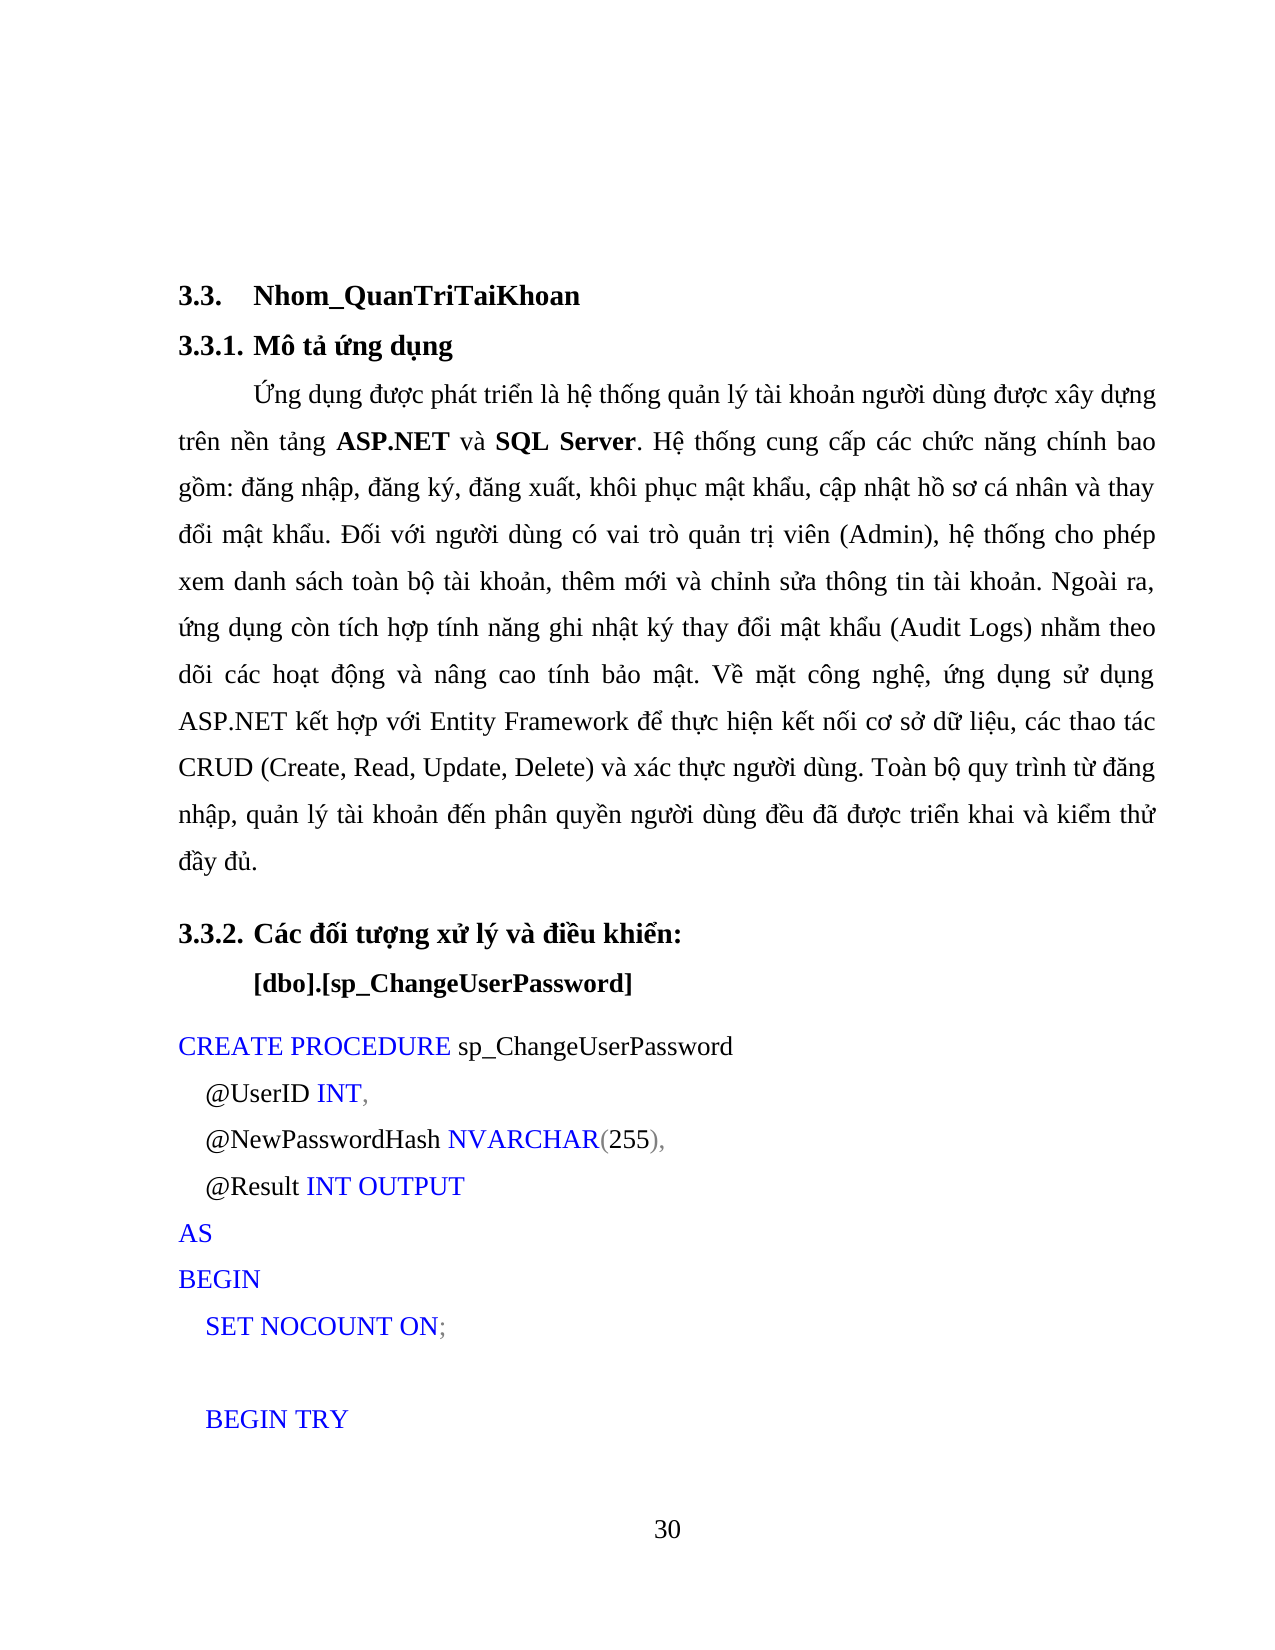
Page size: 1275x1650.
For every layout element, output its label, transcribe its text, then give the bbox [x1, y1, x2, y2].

text SET NOCOUNT ON; [178, 1310, 1157, 1341]
text Ứng dụng được phát triển là hệ thống quản lý tài khoản người dùng được xây dựng trên nền tảng ASP.NET và SQL Server. Hệ thống cung cấp các chức năng chính bao gồm: đăng nhập, đăng ký, đăng xuất, khôi phục mật khẩu, cập nhật hồ sơ cá nhân và thay đổi mật khẩu. Đối với người dùng có vai trò quản trị viên (Admin), hệ thống cho phép xem danh sách toàn bộ tài khoản, thêm mới và chỉnh sửa thông tin tài khoản. Ngoài ra, ứng dụng còn tích hợp tính năng ghi nhật ký thay đổi mật khẩu (Audit Logs) nhằm theo dõi các hoạt động và nâng cao tính bảo mật. Về mặt công nghệ, ứng dụng sử dụng ASP.NET kết hợp với Entity Framework để thực hiện kết nối cơ sở dữ liệu, các thao tác CRUD (Create, Read, Update, Delete) và xác thực người dùng. Toàn bộ quy trình từ đăng nhập, quản lý tài khoản đến phân quyền người dùng đều đã được triển khai và kiểm thử đầy đủ. [178, 378, 1157, 876]
text @Result INT OUTPUT [178, 1170, 1157, 1201]
text @NewPasswordHash NVARCHAR(255), [178, 1123, 1157, 1155]
subtitle 3.3.1. Mô tả ứng dụng [178, 328, 1157, 361]
text AS [178, 1217, 1157, 1248]
text BEGIN [178, 1263, 1157, 1295]
subtitle 3.3. Nhom_QuanTriTaiKhoan [178, 278, 1157, 311]
text BEGIN TRY [178, 1403, 1157, 1435]
text [dbo].[sp_ChangeUserPassword] [178, 967, 1157, 998]
text CREATE PROCEDURE sp_ChangeUserPassword [178, 1030, 1157, 1061]
text @UserID INT, [178, 1077, 1157, 1108]
subtitle 3.3.2. Các đối tượng xử lý và điều khiển: [178, 917, 1157, 950]
